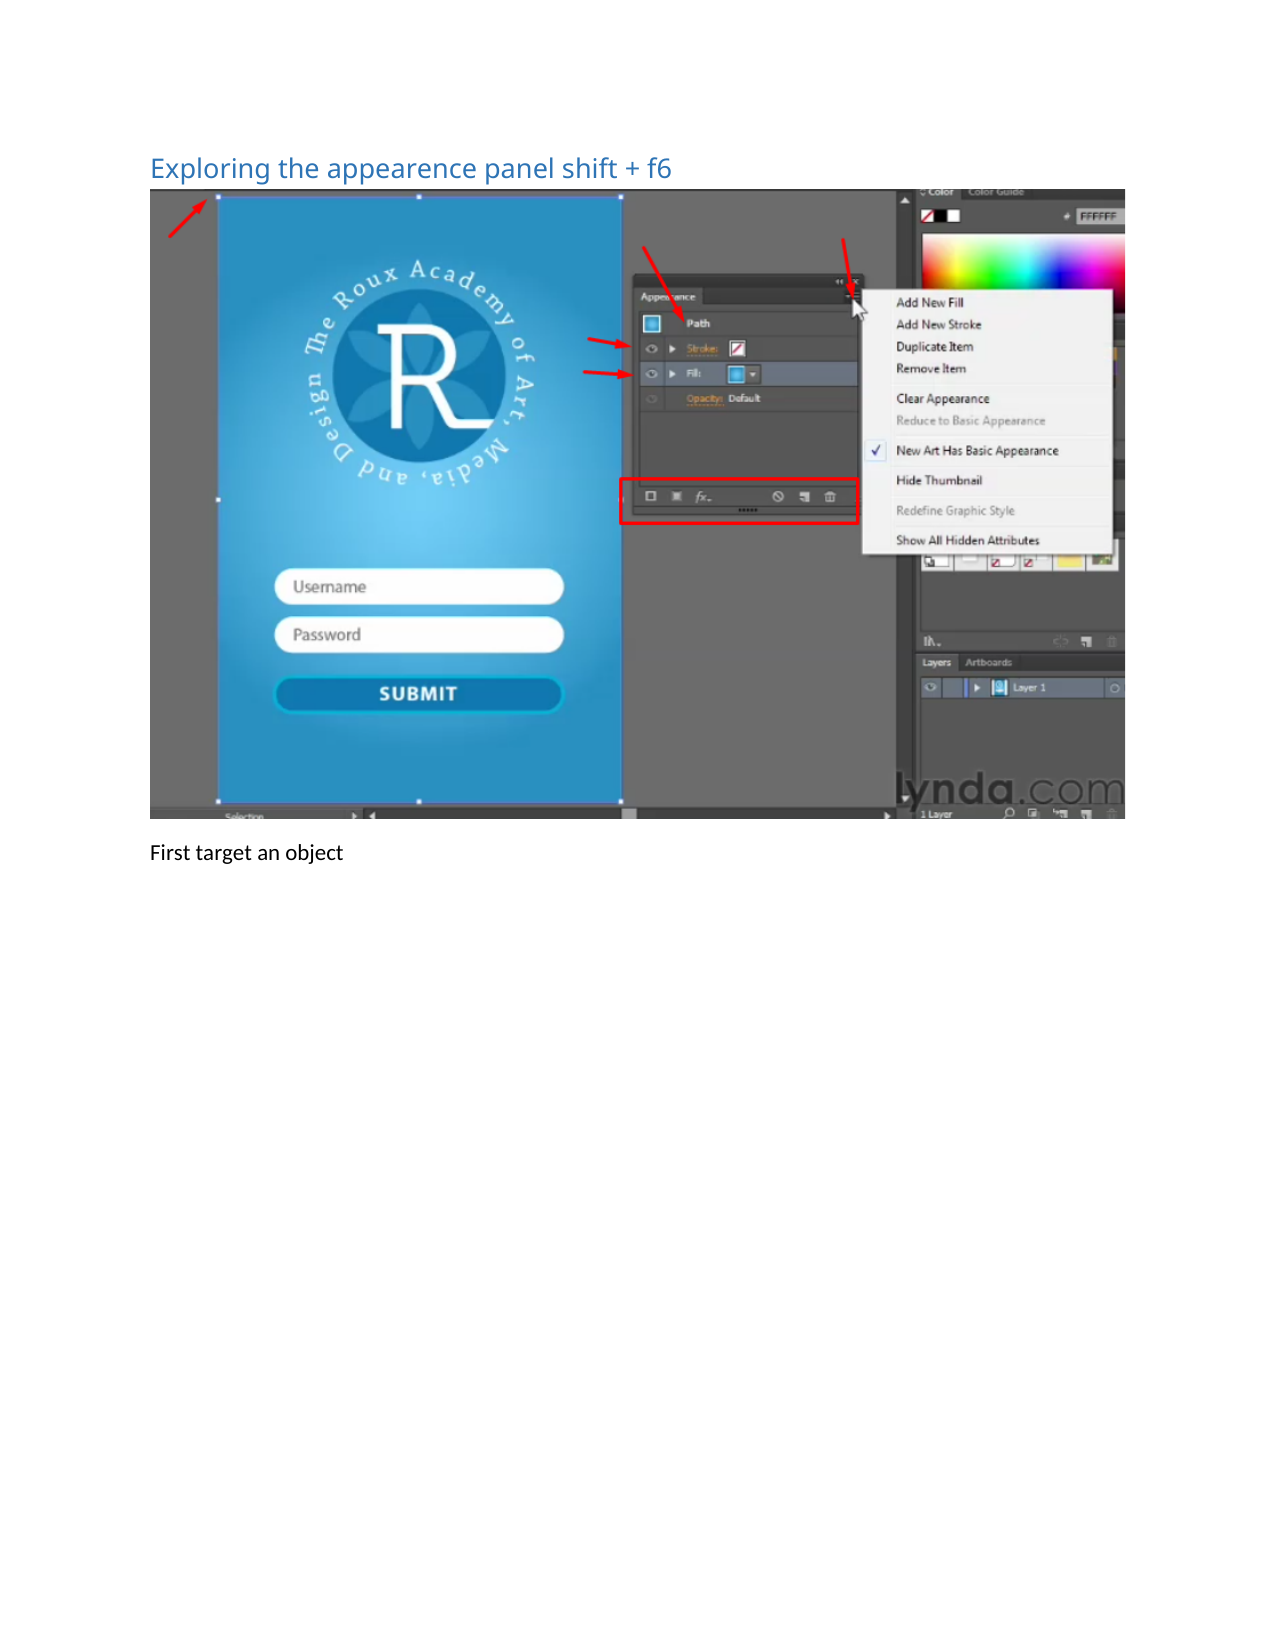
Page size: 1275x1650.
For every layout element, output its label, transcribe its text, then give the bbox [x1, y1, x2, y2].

text First target an object [150, 838, 1125, 866]
picture [150, 189, 1125, 819]
subtitle Exploring the appearence panel shift + f6 [150, 150, 1125, 187]
